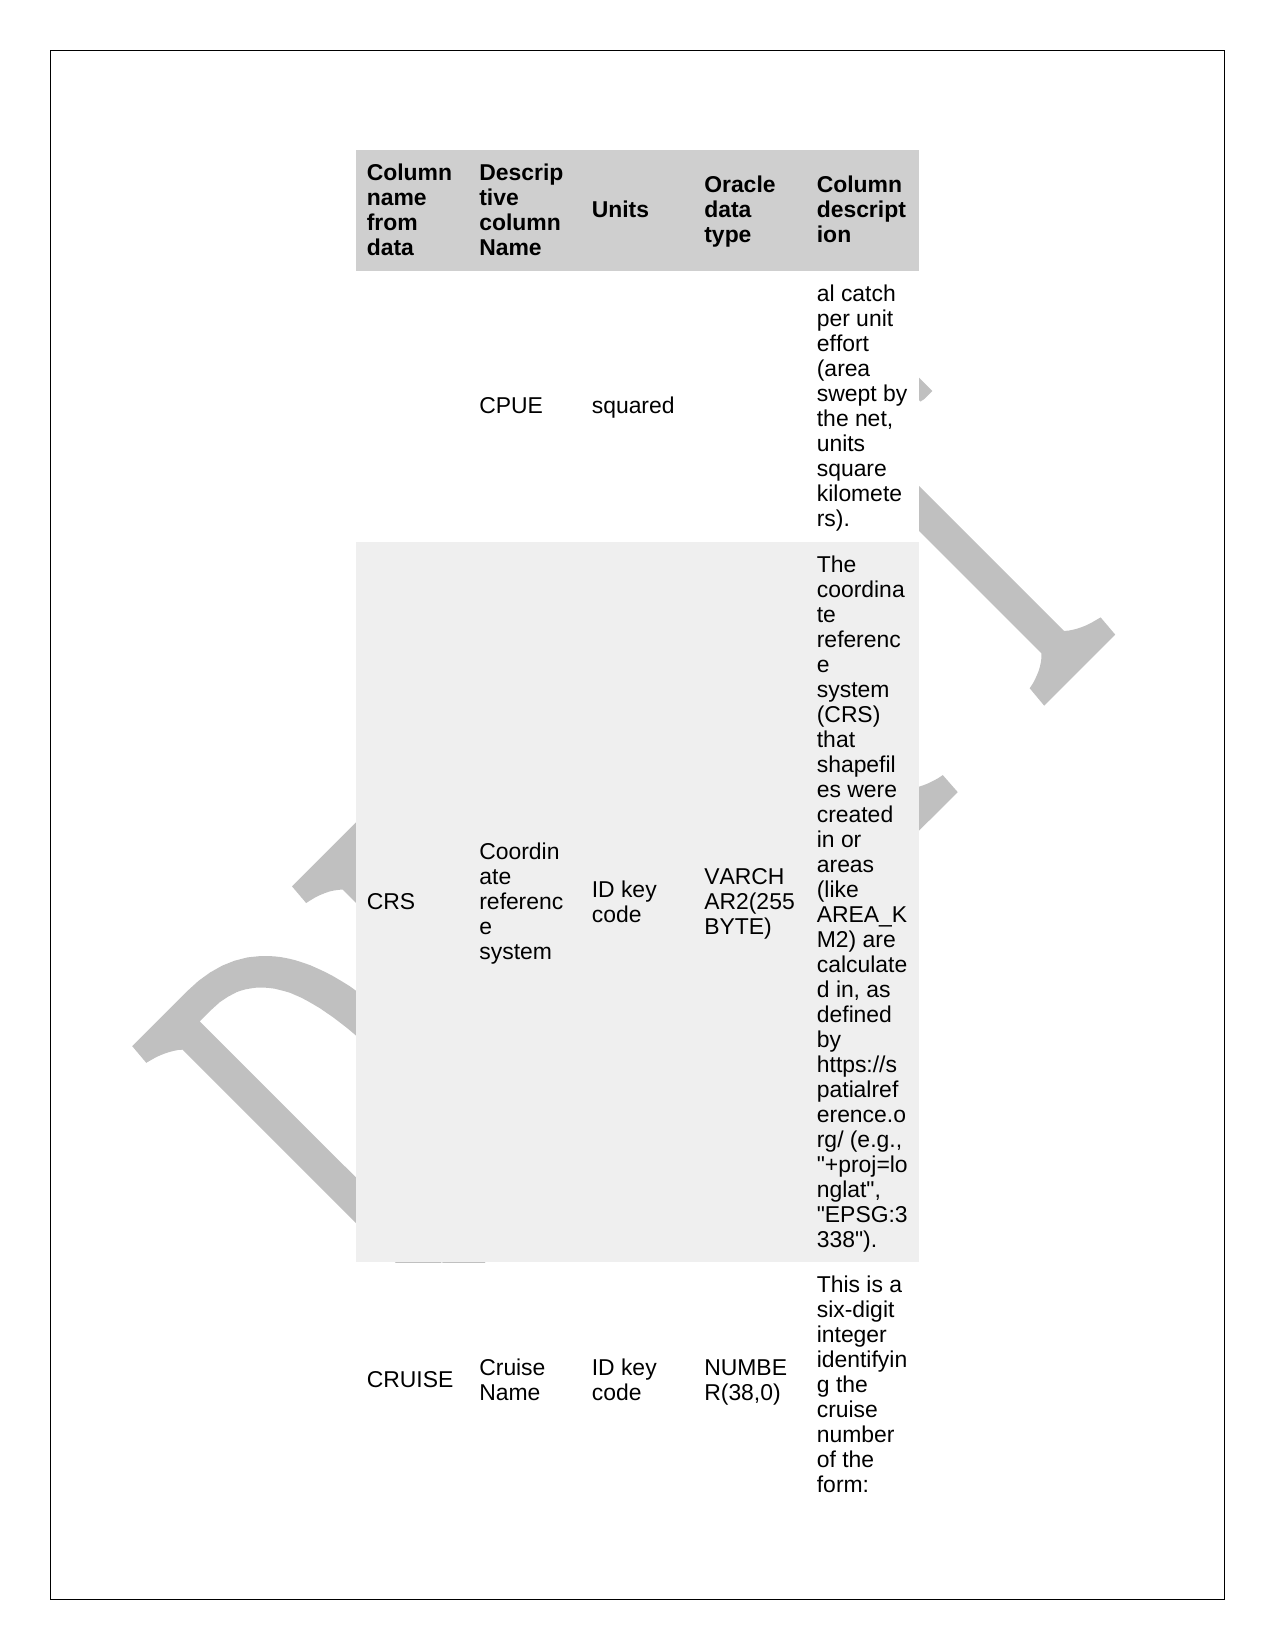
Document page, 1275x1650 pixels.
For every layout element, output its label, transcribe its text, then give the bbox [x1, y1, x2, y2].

table_header Descriptive column Name [469, 150, 581, 271]
table_header Units [581, 150, 694, 271]
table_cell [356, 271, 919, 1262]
table_header Column description [806, 150, 919, 271]
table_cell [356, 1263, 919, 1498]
table_header Column name from data [356, 150, 469, 271]
table_header Oracle data type [694, 150, 806, 271]
